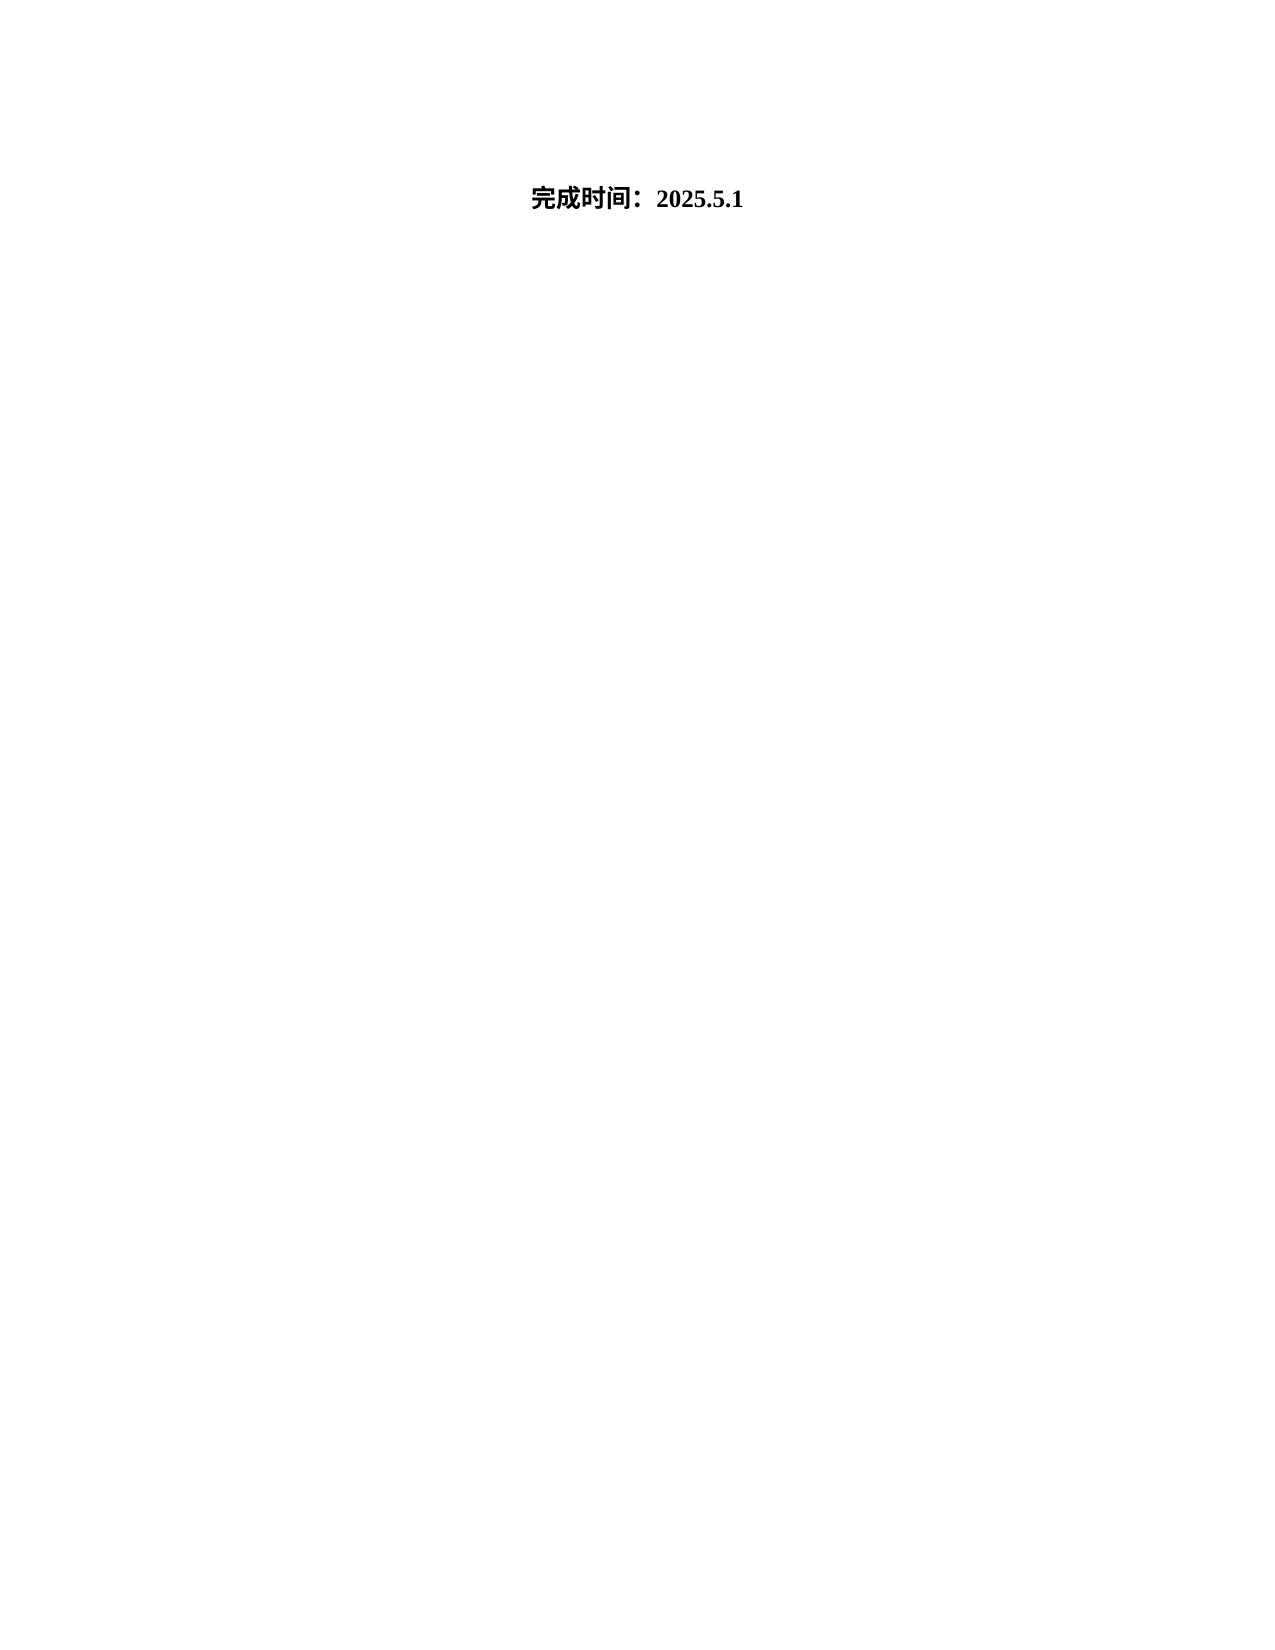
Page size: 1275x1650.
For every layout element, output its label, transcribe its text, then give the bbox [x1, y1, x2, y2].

text 完成时间：2025.5.1 [187, 179, 1087, 215]
